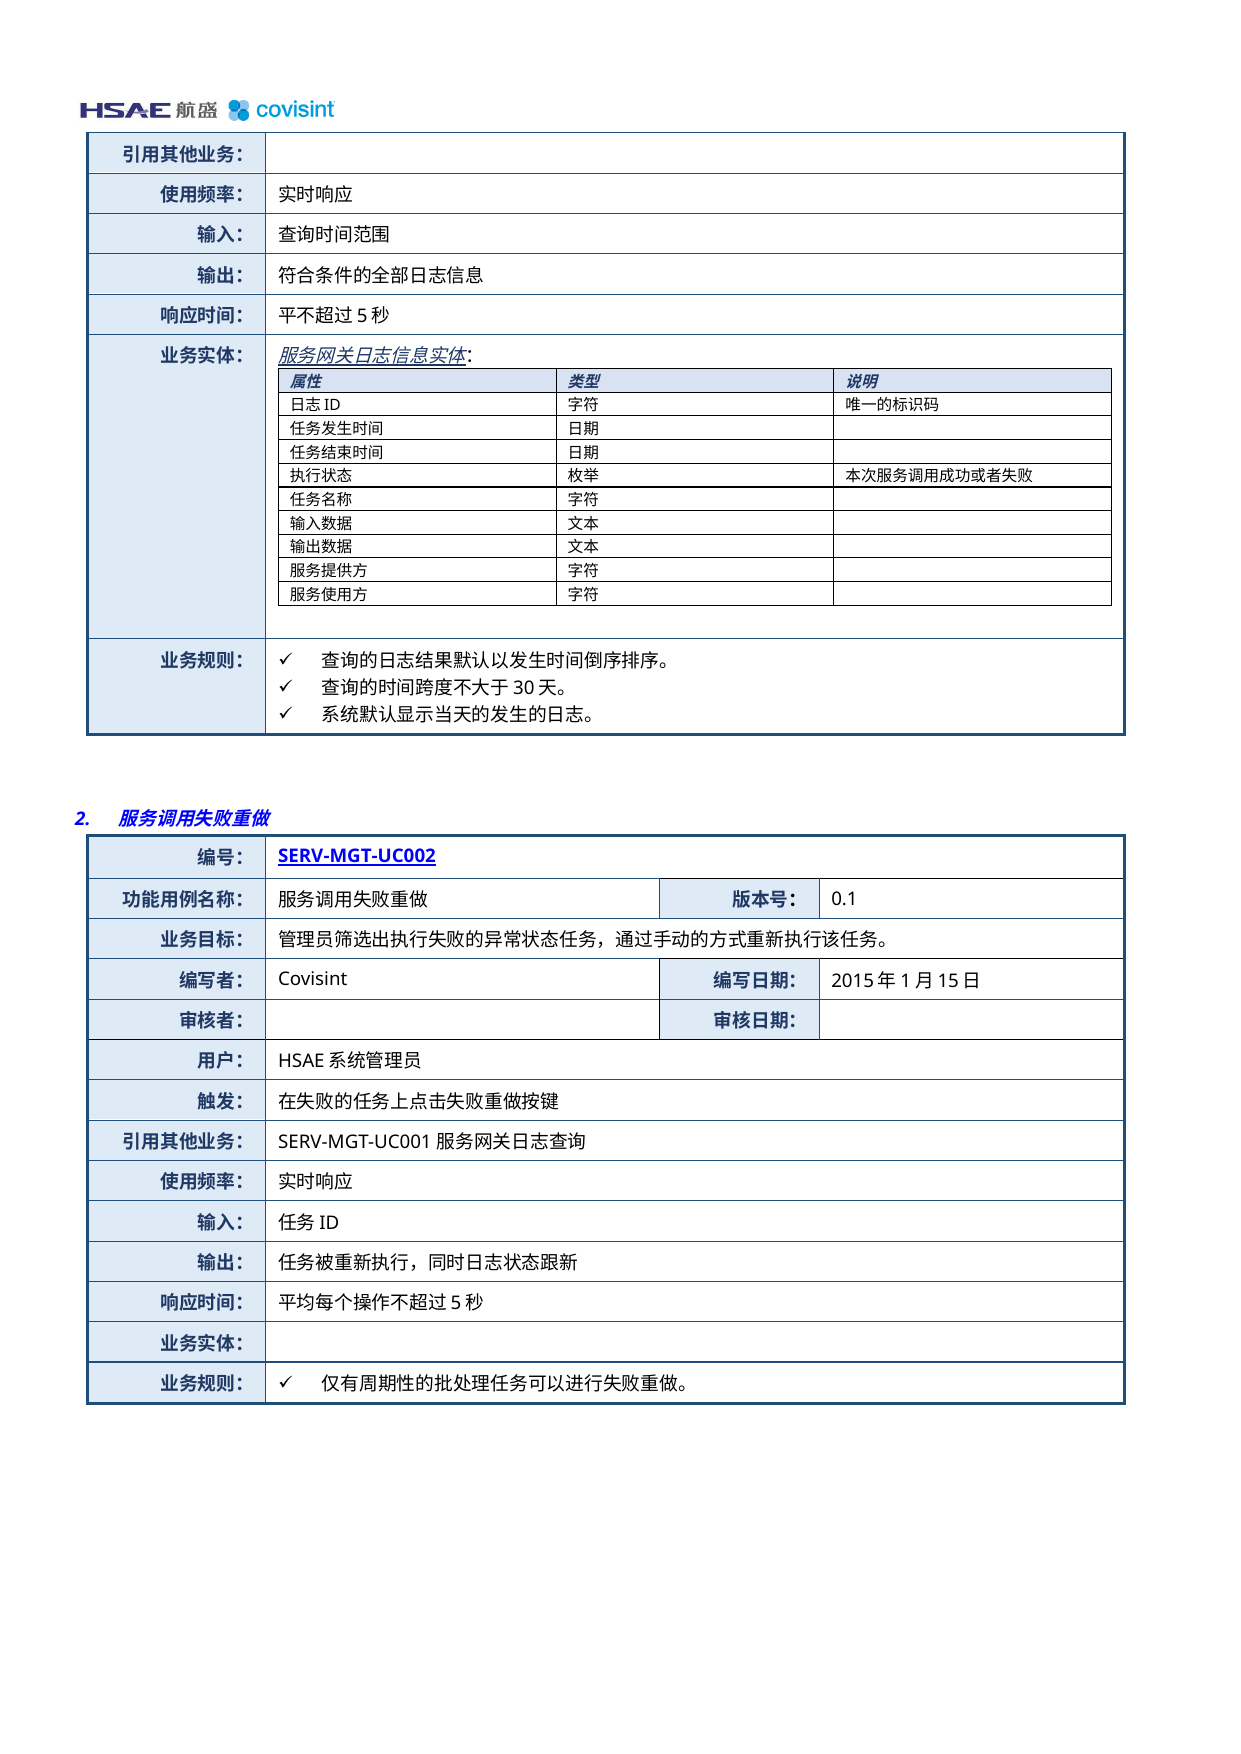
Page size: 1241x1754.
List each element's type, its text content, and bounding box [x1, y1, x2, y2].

table_cell 查询的日志结果默认以发生时间倒序排序。 查询的时间跨度不大于30天。 系统默认显示当天的发生的日志。 [266, 639, 1123, 733]
table_cell 审核者： [89, 1000, 265, 1039]
table_cell 2015年1月15日 [820, 959, 1123, 999]
table_cell 响应时间： [89, 1282, 265, 1321]
table_cell 引用其他业务： [89, 133, 265, 172]
table_cell 响应时间： [89, 295, 265, 334]
table_cell 平不超过5秒 [266, 295, 1123, 334]
table_cell HSAE系统管理员 [266, 1040, 1123, 1079]
table_cell 输入： [89, 214, 265, 253]
table_cell 输出： [89, 254, 265, 293]
table_cell 实时响应 [266, 1161, 1123, 1200]
table_cell 实时响应 [266, 174, 1123, 213]
table_cell 业务规则： [89, 639, 265, 733]
table_cell 使用频率： [89, 174, 265, 213]
table_cell 业务实体： [89, 1322, 265, 1361]
table_cell 查询时间范围 [266, 214, 1123, 253]
table_cell 输入： [89, 1201, 265, 1241]
table_cell Covisint [266, 959, 659, 999]
table_cell 触发： [89, 1080, 265, 1119]
picture [228, 88, 335, 132]
table_header SERV-MGT-UC002 [266, 837, 1123, 878]
table_cell [266, 1322, 1123, 1361]
table_cell [266, 1000, 659, 1039]
table_cell 管理员筛选出执行失败的异常状态任务，通过手动的方式重新执行该任务。 [266, 919, 1123, 958]
table_cell 任务被重新执行，同时日志状态跟新 [266, 1242, 1123, 1281]
table_cell 版本号： [660, 879, 819, 918]
table_cell 平均每个操作不超过5秒 [266, 1282, 1123, 1321]
table_cell 任务ID [266, 1201, 1123, 1241]
table_cell 0.1 [820, 879, 1123, 918]
table_cell 编写者： [89, 959, 265, 999]
table_cell 业务实体： [89, 335, 265, 638]
table_cell 编写日期： [660, 959, 819, 999]
table_cell 服务网关日志信息实体： [266, 335, 1123, 638]
table_cell 业务目标： [89, 919, 265, 958]
table_cell 服务调用失败重做 [266, 879, 659, 918]
table_cell 输出： [89, 1242, 265, 1281]
table_cell SERV-MGT-UC001 服务网关日志查询 [266, 1121, 1123, 1160]
table_cell [266, 133, 1123, 172]
table_cell 用户： [89, 1040, 265, 1079]
table_header 编号： [89, 837, 265, 878]
picture [75, 89, 224, 132]
table_cell [820, 1000, 1123, 1039]
table_cell 功能用例名称： [89, 879, 265, 918]
table_cell 符合条件的全部日志信息 [266, 254, 1123, 293]
table_cell 业务规则： [89, 1363, 265, 1402]
table_cell 审核日期： [660, 1000, 819, 1039]
table_cell 仅有周期性的批处理任务可以进行失败重做。 [266, 1363, 1123, 1402]
table_cell 引用其他业务： [89, 1121, 265, 1160]
list 服务调用失败重做 [75, 801, 1165, 834]
table_cell 在失败的任务上点击失败重做按键 [266, 1080, 1123, 1119]
table_cell 使用频率： [89, 1161, 265, 1200]
